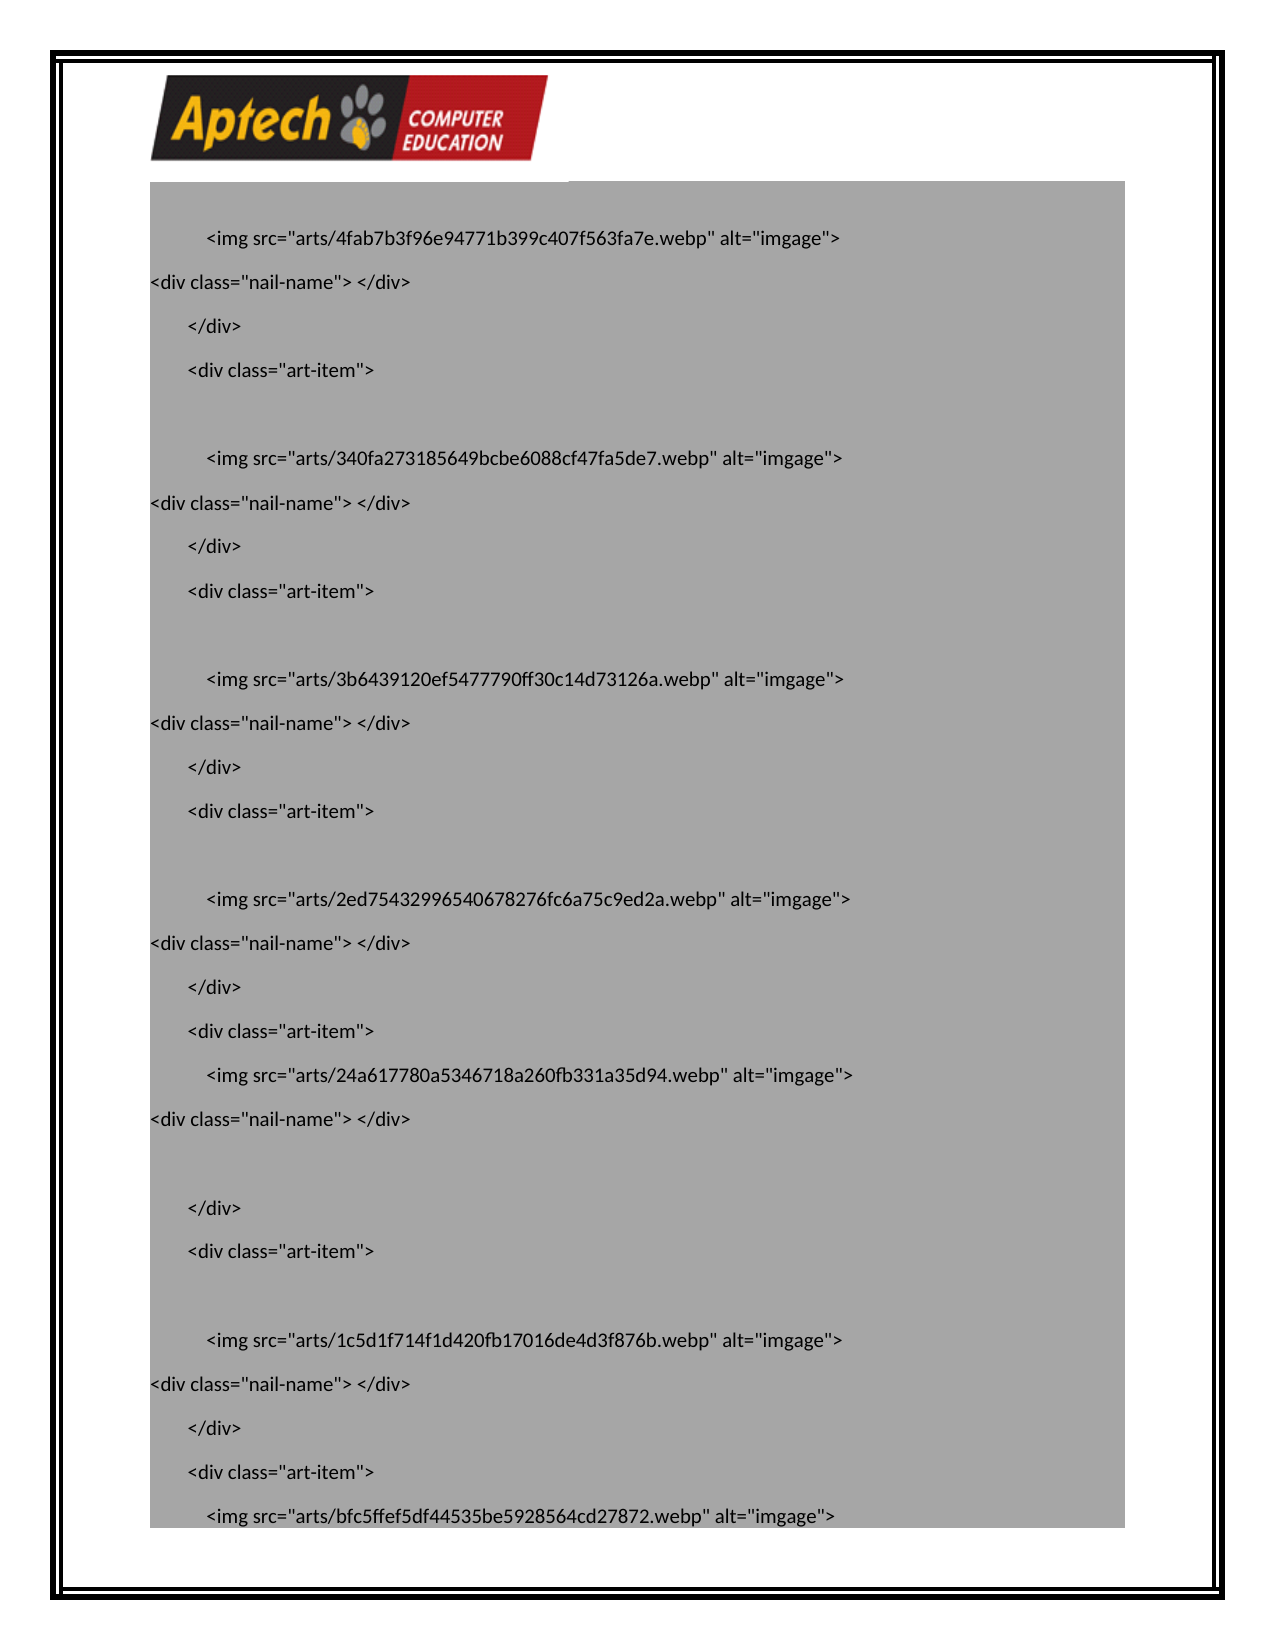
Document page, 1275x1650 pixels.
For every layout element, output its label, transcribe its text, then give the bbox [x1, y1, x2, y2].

text </div> [150, 534, 1125, 559]
text </div> [150, 974, 1125, 1000]
text <div class="art-item"> [150, 1459, 1125, 1484]
text <div class="nail-name"> </div> [150, 710, 1125, 735]
text </div> [150, 1415, 1125, 1440]
text <div class="nail-name"> </div> [150, 269, 1125, 295]
text <div class="art-item"> [150, 578, 1125, 603]
text </div> [150, 313, 1125, 339]
text <img src="arts/2ed75432996540678276fc6a75c9ed2a.webp" alt="imgage"> [150, 886, 1125, 912]
picture [150, 75, 569, 182]
text <div class="nail-name"> </div> [150, 490, 1125, 515]
text <img src="arts/24a617780a5346718a260fb331a35d94.webp" alt="imgage"> [150, 1062, 1125, 1088]
text <img src="arts/340fa273185649bcbe6088cf47fa5de7.webp" alt="imgage"> [150, 446, 1125, 471]
text <div class="art-item"> [150, 1018, 1125, 1044]
text <div class="art-item"> [150, 1239, 1125, 1264]
text </div> [150, 1195, 1125, 1220]
text </div> [150, 754, 1125, 779]
text <div class="nail-name"> </div> [150, 930, 1125, 956]
text <div class="art-item"> [150, 798, 1125, 823]
text <div class="nail-name"> </div> [150, 1371, 1125, 1396]
text <img src="arts/4fab7b3f96e94771b399c407f563fa7e.webp" alt="imgage"> [150, 225, 1125, 251]
text <img src="arts/3b6439120ef5477790ff30c14d73126a.webp" alt="imgage"> [150, 666, 1125, 691]
text <img src="arts/1c5d1f714f1d420fb17016de4d3f876b.webp" alt="imgage"> [150, 1327, 1125, 1352]
text <div class="art-item"> [150, 357, 1125, 383]
text <img src="arts/bfc5ffef5df44535be5928564cd27872.webp" alt="imgage"> [150, 1503, 1125, 1528]
text <div class="nail-name"> </div> [150, 1107, 1125, 1132]
